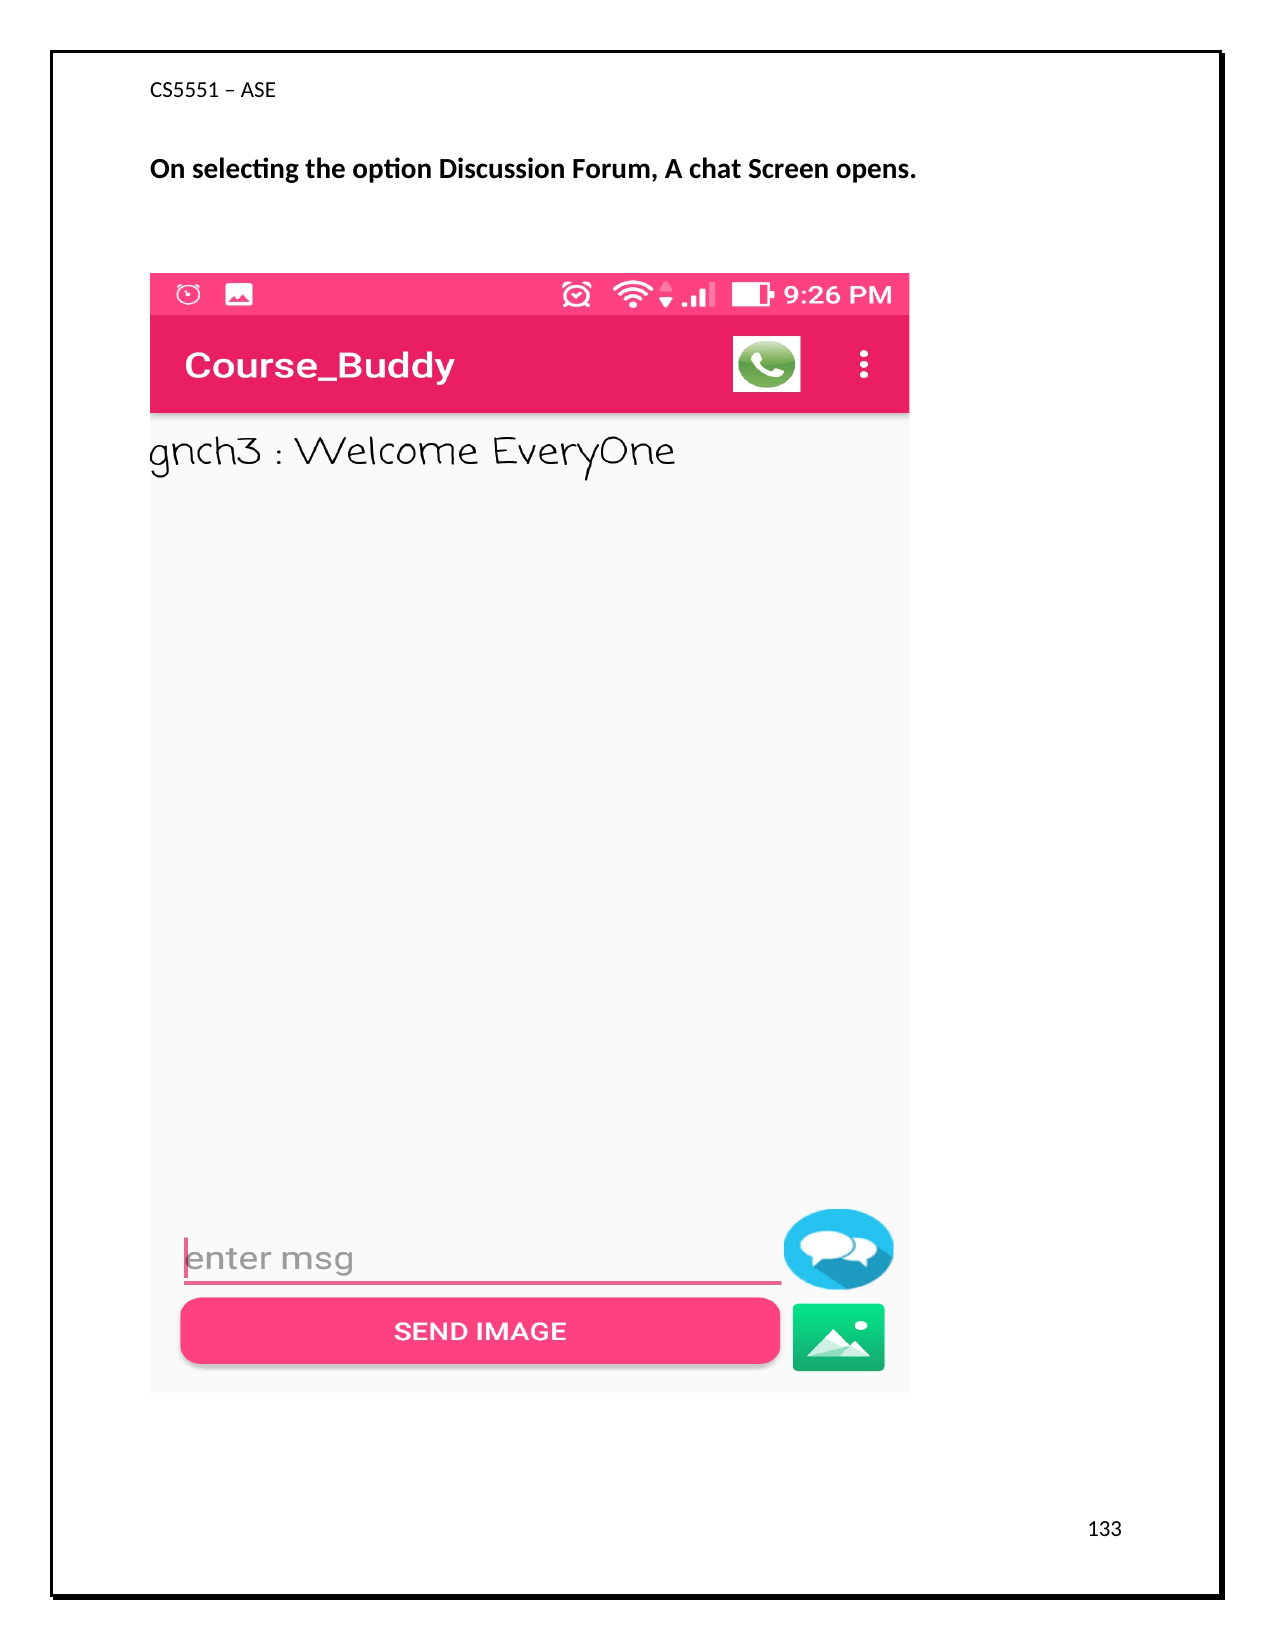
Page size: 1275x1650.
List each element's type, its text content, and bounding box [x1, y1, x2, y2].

text On selecting the option Discussion Forum, A chat Screen opens. [150, 150, 1122, 186]
picture [150, 273, 910, 1393]
